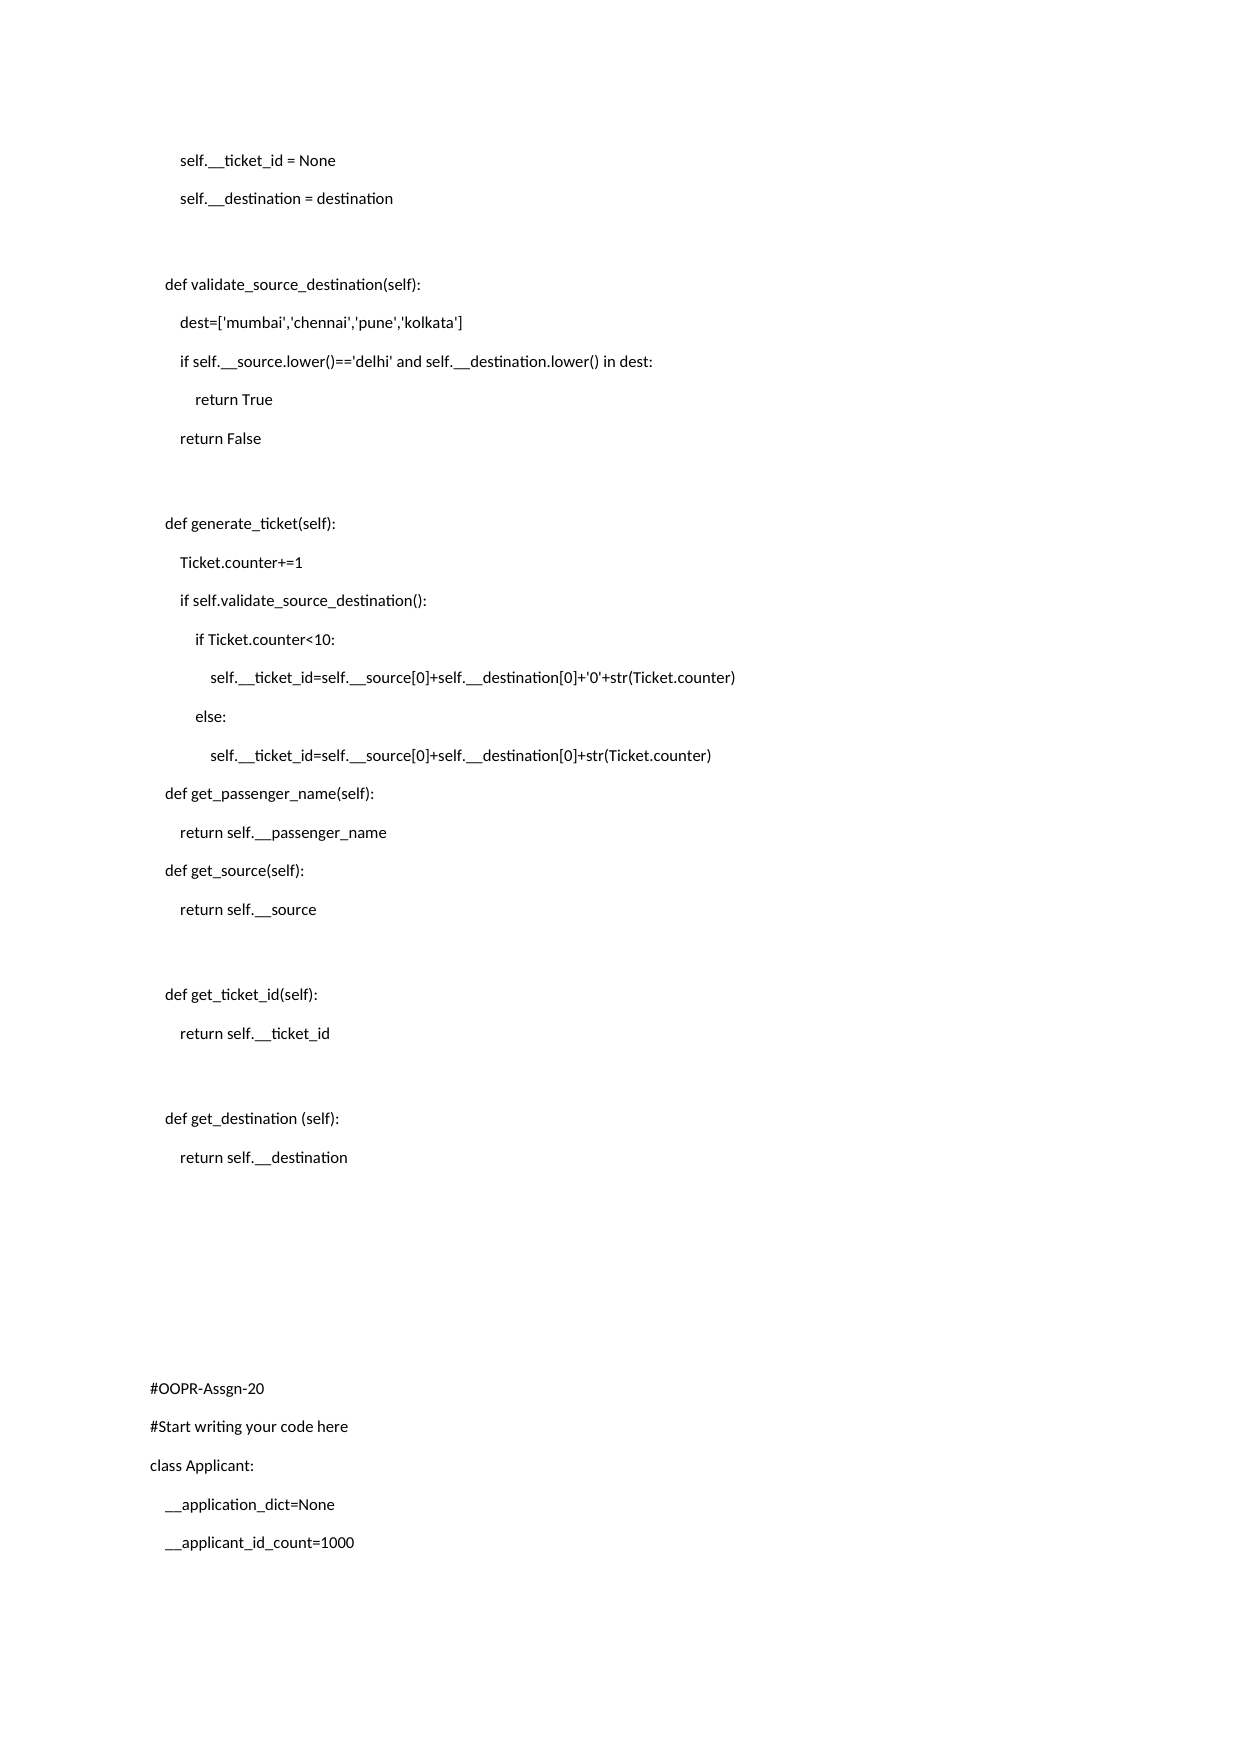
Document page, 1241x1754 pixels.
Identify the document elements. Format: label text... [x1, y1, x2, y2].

text return self.__ticket_id [150, 1023, 1090, 1043]
text return self.__destination [150, 1147, 1090, 1167]
text return True [150, 389, 1090, 410]
text return self.__passenger_name [150, 822, 1090, 842]
text if self.__source.lower()=='delhi' and self.__destination.lower() in dest: [150, 351, 1090, 371]
text __application_dict=None [150, 1494, 1090, 1514]
text #OOPR-Assgn-20 [150, 1378, 1090, 1398]
text Ticket.counter+=1 [150, 552, 1090, 572]
text __applicant_id_count=1000 [150, 1532, 1090, 1553]
text else: [150, 706, 1090, 727]
text dest=['mumbai','chennai','pune','kolkata'] [150, 312, 1090, 333]
text return False [150, 428, 1090, 448]
text if Ticket.counter<10: [150, 629, 1090, 649]
text self.__ticket_id=self.__source[0]+self.__destination[0]+str(Ticket.counter) [150, 745, 1090, 765]
text def get_source(self): [150, 860, 1090, 881]
text def get_ticket_id(self): [150, 984, 1090, 1005]
text self.__destination = destination [150, 188, 1090, 209]
text class Applicant: [150, 1455, 1090, 1476]
text #Start writing your code here [150, 1417, 1090, 1437]
text if self.validate_source_destination(): [150, 591, 1090, 611]
text def validate_source_destination(self): [150, 274, 1090, 294]
text self.__ticket_id = None [150, 150, 1090, 170]
text def get_passenger_name(self): [150, 783, 1090, 804]
text self.__ticket_id=self.__source[0]+self.__destination[0]+'0'+str(Ticket.counter) [150, 668, 1090, 688]
text return self.__source [150, 899, 1090, 919]
text def generate_ticket(self): [150, 513, 1090, 534]
text def get_destination (self): [150, 1108, 1090, 1129]
